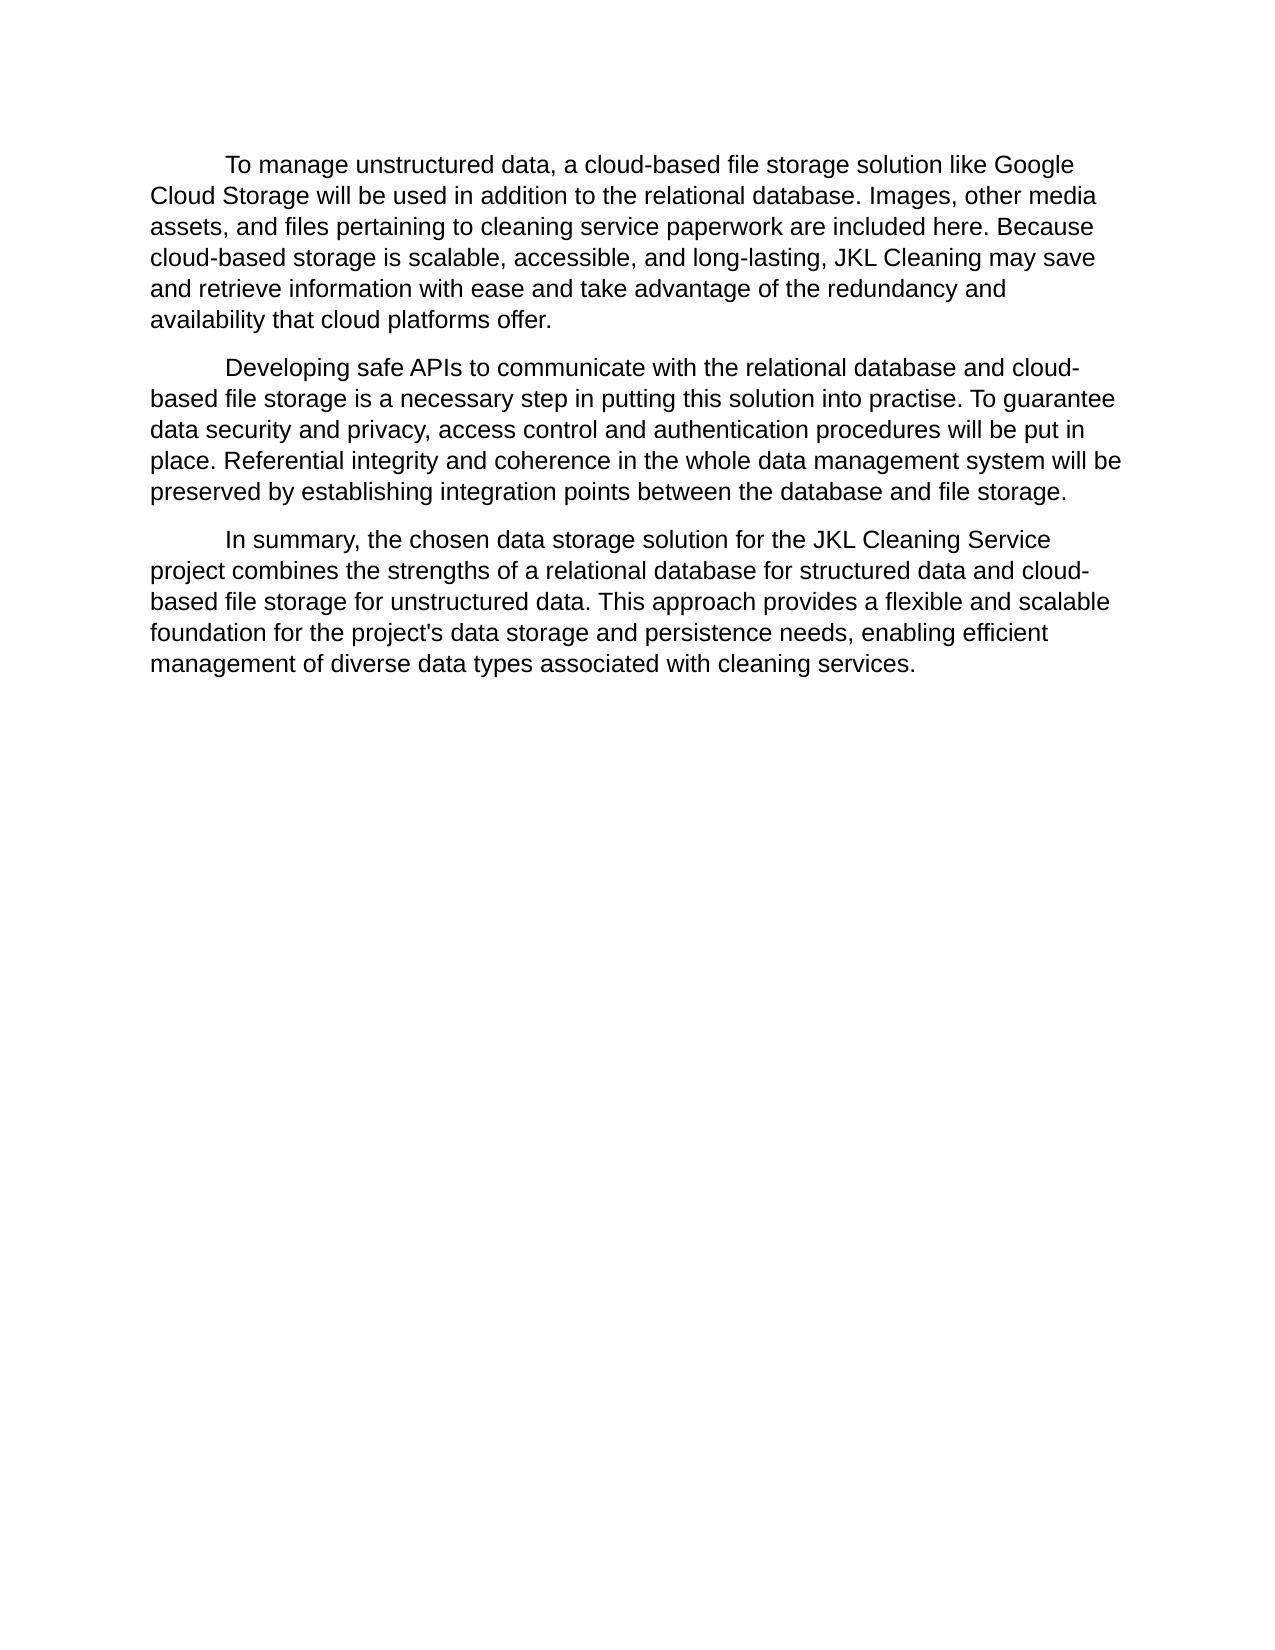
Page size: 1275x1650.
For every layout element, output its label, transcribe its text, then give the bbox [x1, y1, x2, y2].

text To manage unstructured data, a cloud-based file storage solution like Google Cloud Storage will be used in addition to the relational database. Images, other media assets, and files pertaining to cleaning service paperwork are included here. Because cloud-based storage is scalable, accessible, and long-lasting, JKL Cleaning may save and retrieve information with ease and take advantage of the redundancy and availability that cloud platforms offer. [150, 150, 1125, 334]
text In summary, the chosen data storage solution for the JKL Cleaning Service project combines the strengths of a relational database for structured data and cloud-based file storage for unstructured data. This approach provides a flexible and scalable foundation for the project's data storage and persistence needs, enabling efficient management of diverse data types associated with cleaning services. [150, 525, 1125, 678]
text Developing safe APIs to communicate with the relational database and cloud-based file storage is a necessary step in putting this solution into practise. To guarantee data security and privacy, access control and authentication procedures will be put in place. Referential integrity and coherence in the whole data management system will be preserved by establishing integration points between the database and file storage. [150, 353, 1125, 506]
